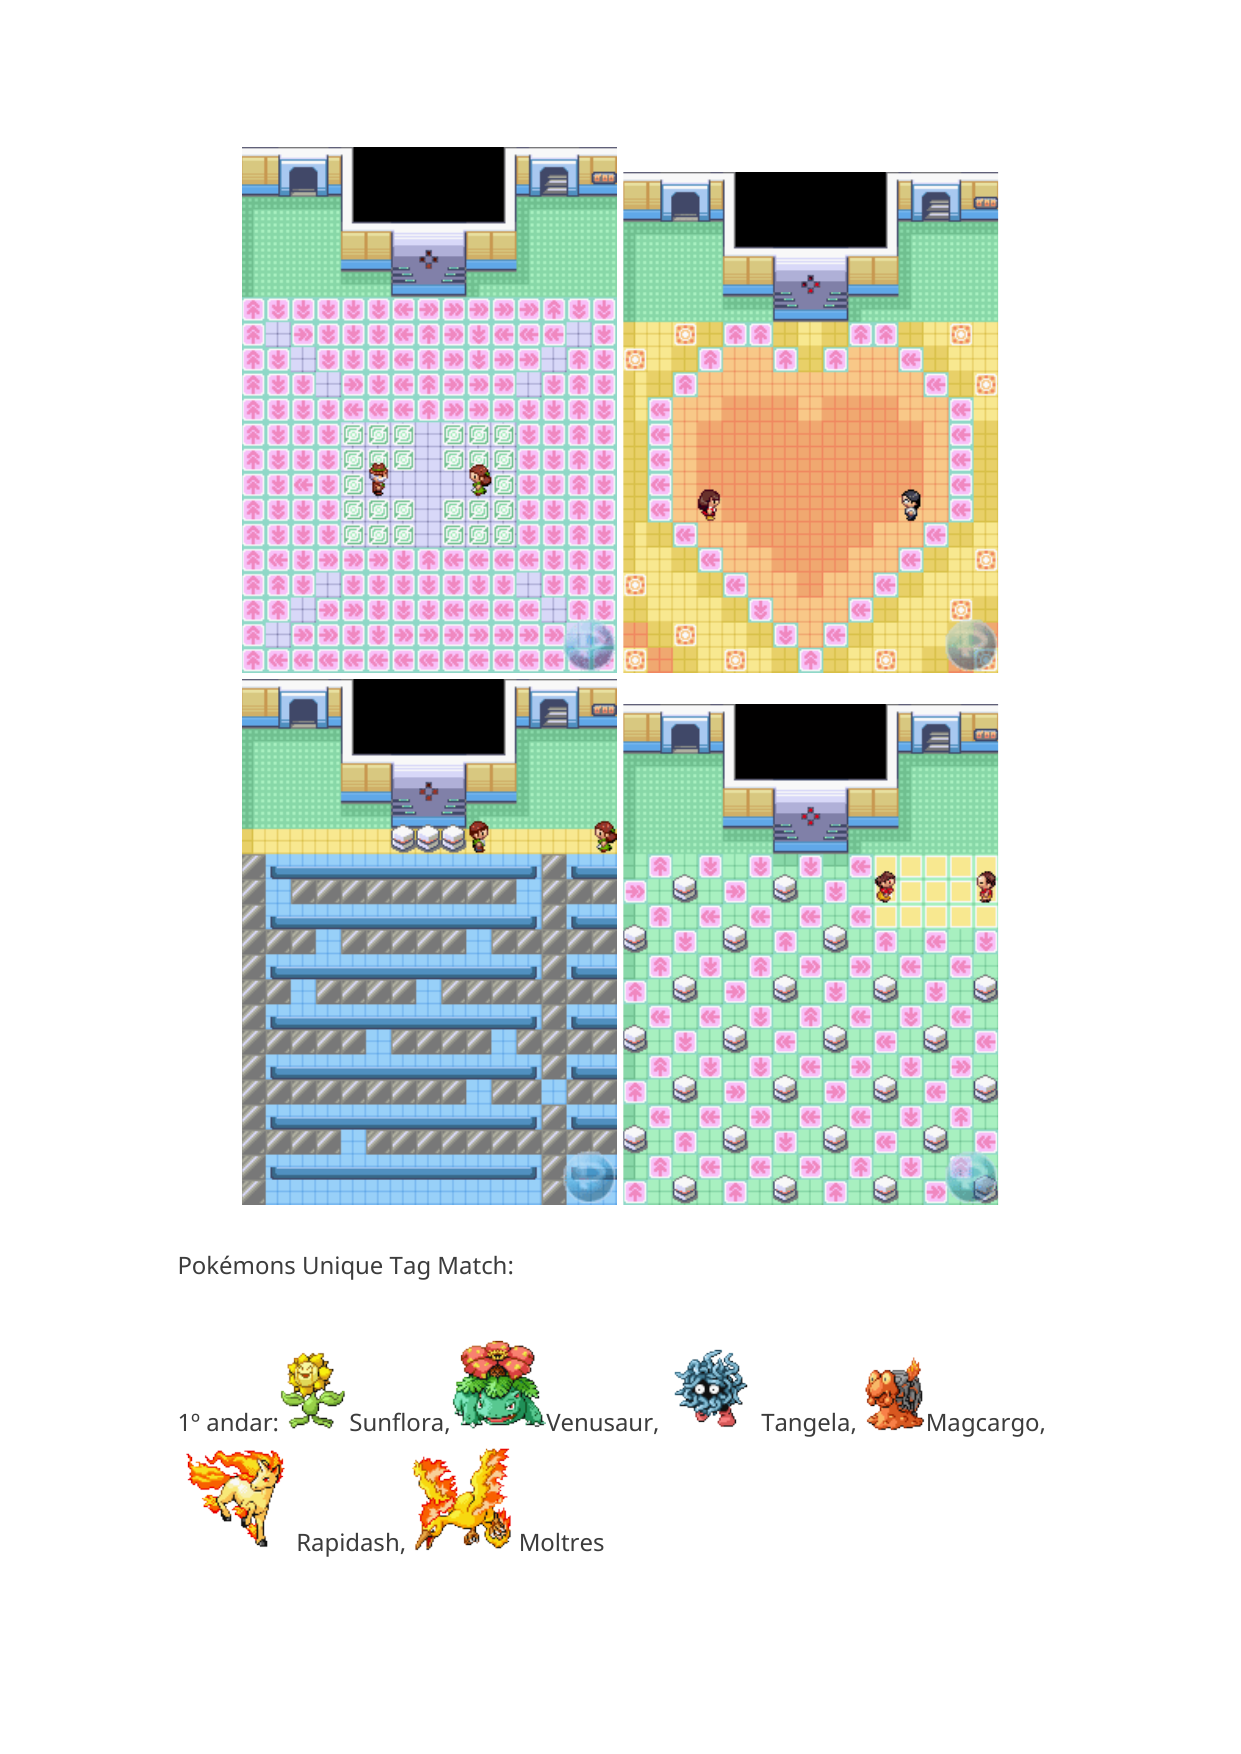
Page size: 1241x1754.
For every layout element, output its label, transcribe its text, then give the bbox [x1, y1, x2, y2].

picture [242, 679, 617, 1205]
picture [177, 1438, 296, 1552]
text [177, 1319, 1063, 1558]
picture [659, 1331, 762, 1432]
picture [623, 172, 999, 673]
picture [623, 704, 999, 1205]
picture [242, 147, 617, 673]
picture [450, 1319, 546, 1432]
picture [406, 1445, 519, 1552]
picture [278, 1328, 350, 1432]
picture [856, 1341, 926, 1432]
text Pokémons Unique Tag Match: [177, 1249, 1063, 1282]
